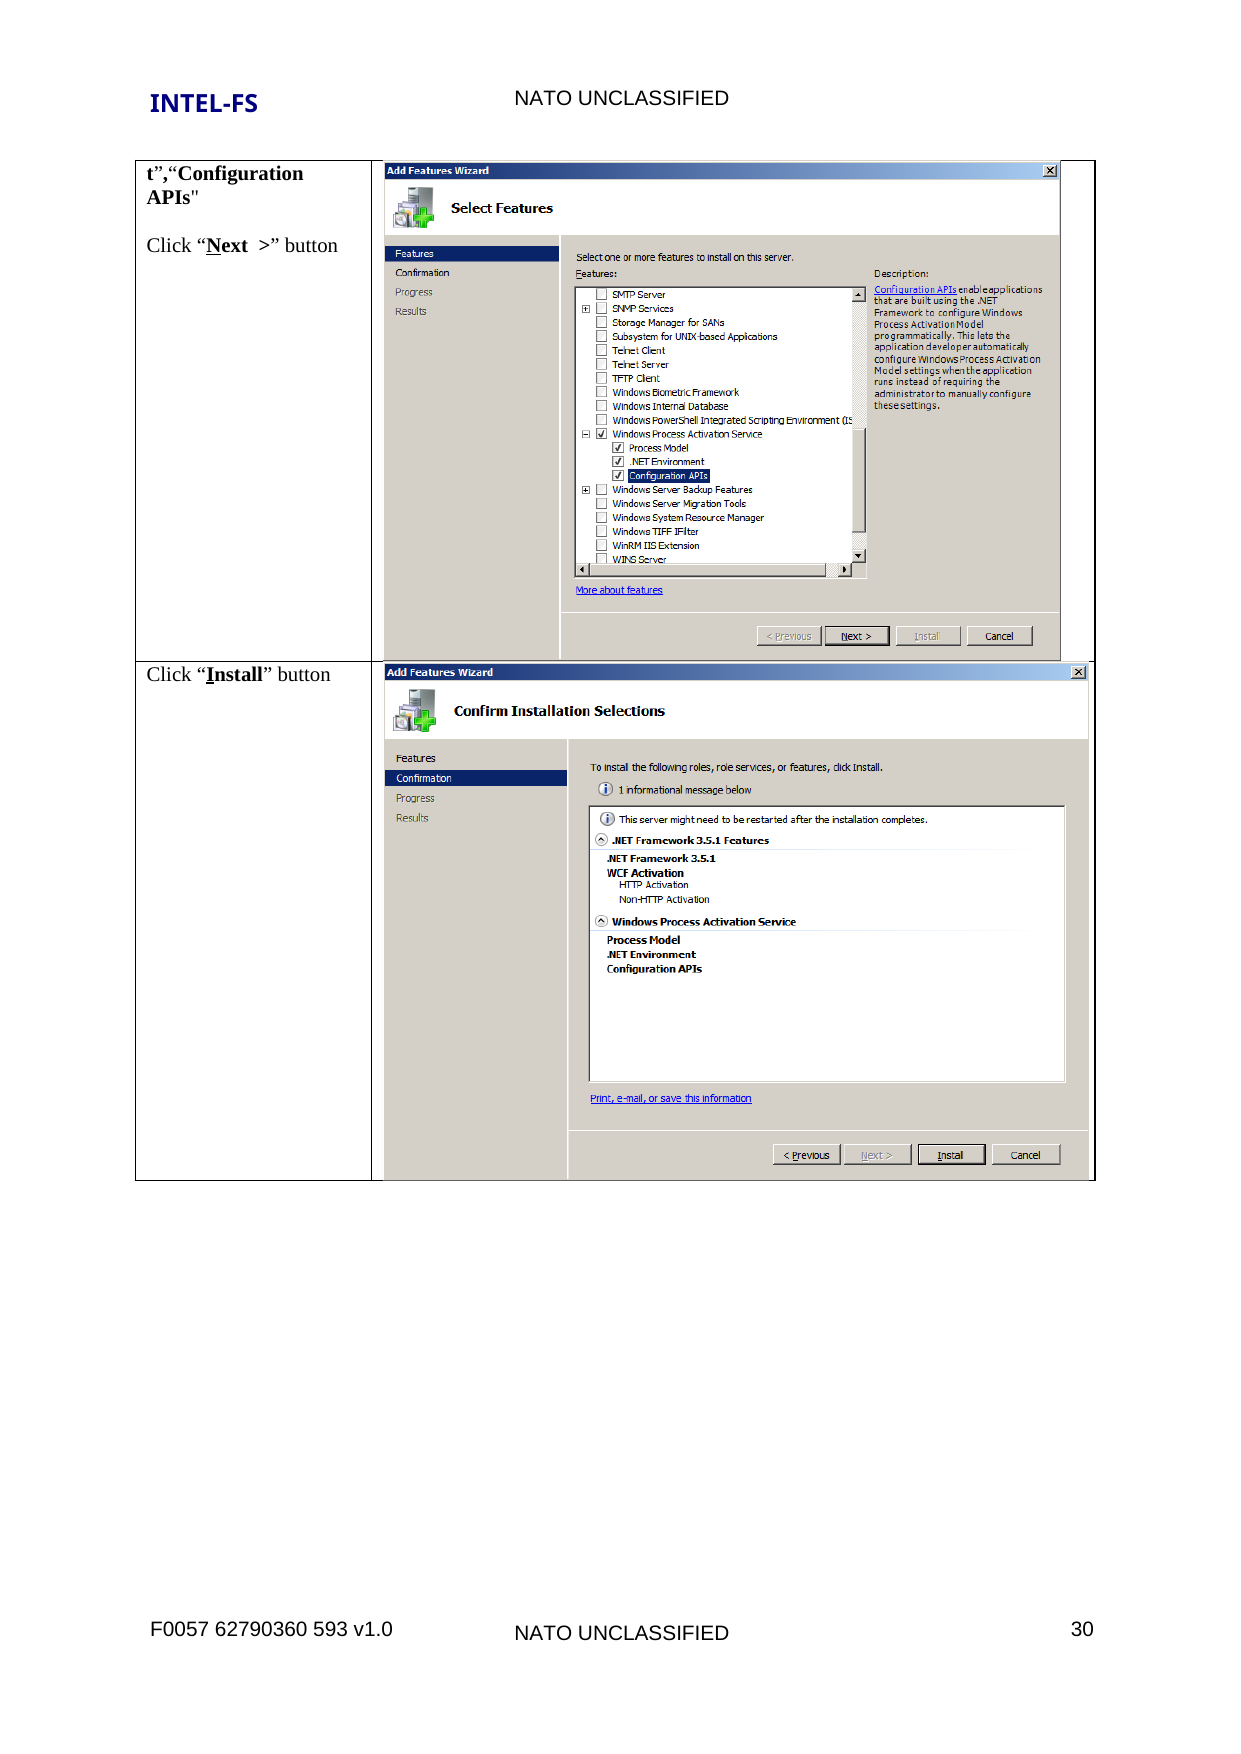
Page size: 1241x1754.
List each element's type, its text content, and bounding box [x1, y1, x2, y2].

table_cell Click “Install” button [136, 662, 371, 1180]
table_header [136, 161, 371, 661]
table_cell [1061, 161, 1094, 661]
table_cell [372, 161, 382, 661]
table_cell [1089, 662, 1094, 1180]
picture [382, 160, 1089, 1181]
table_cell [372, 662, 382, 1180]
